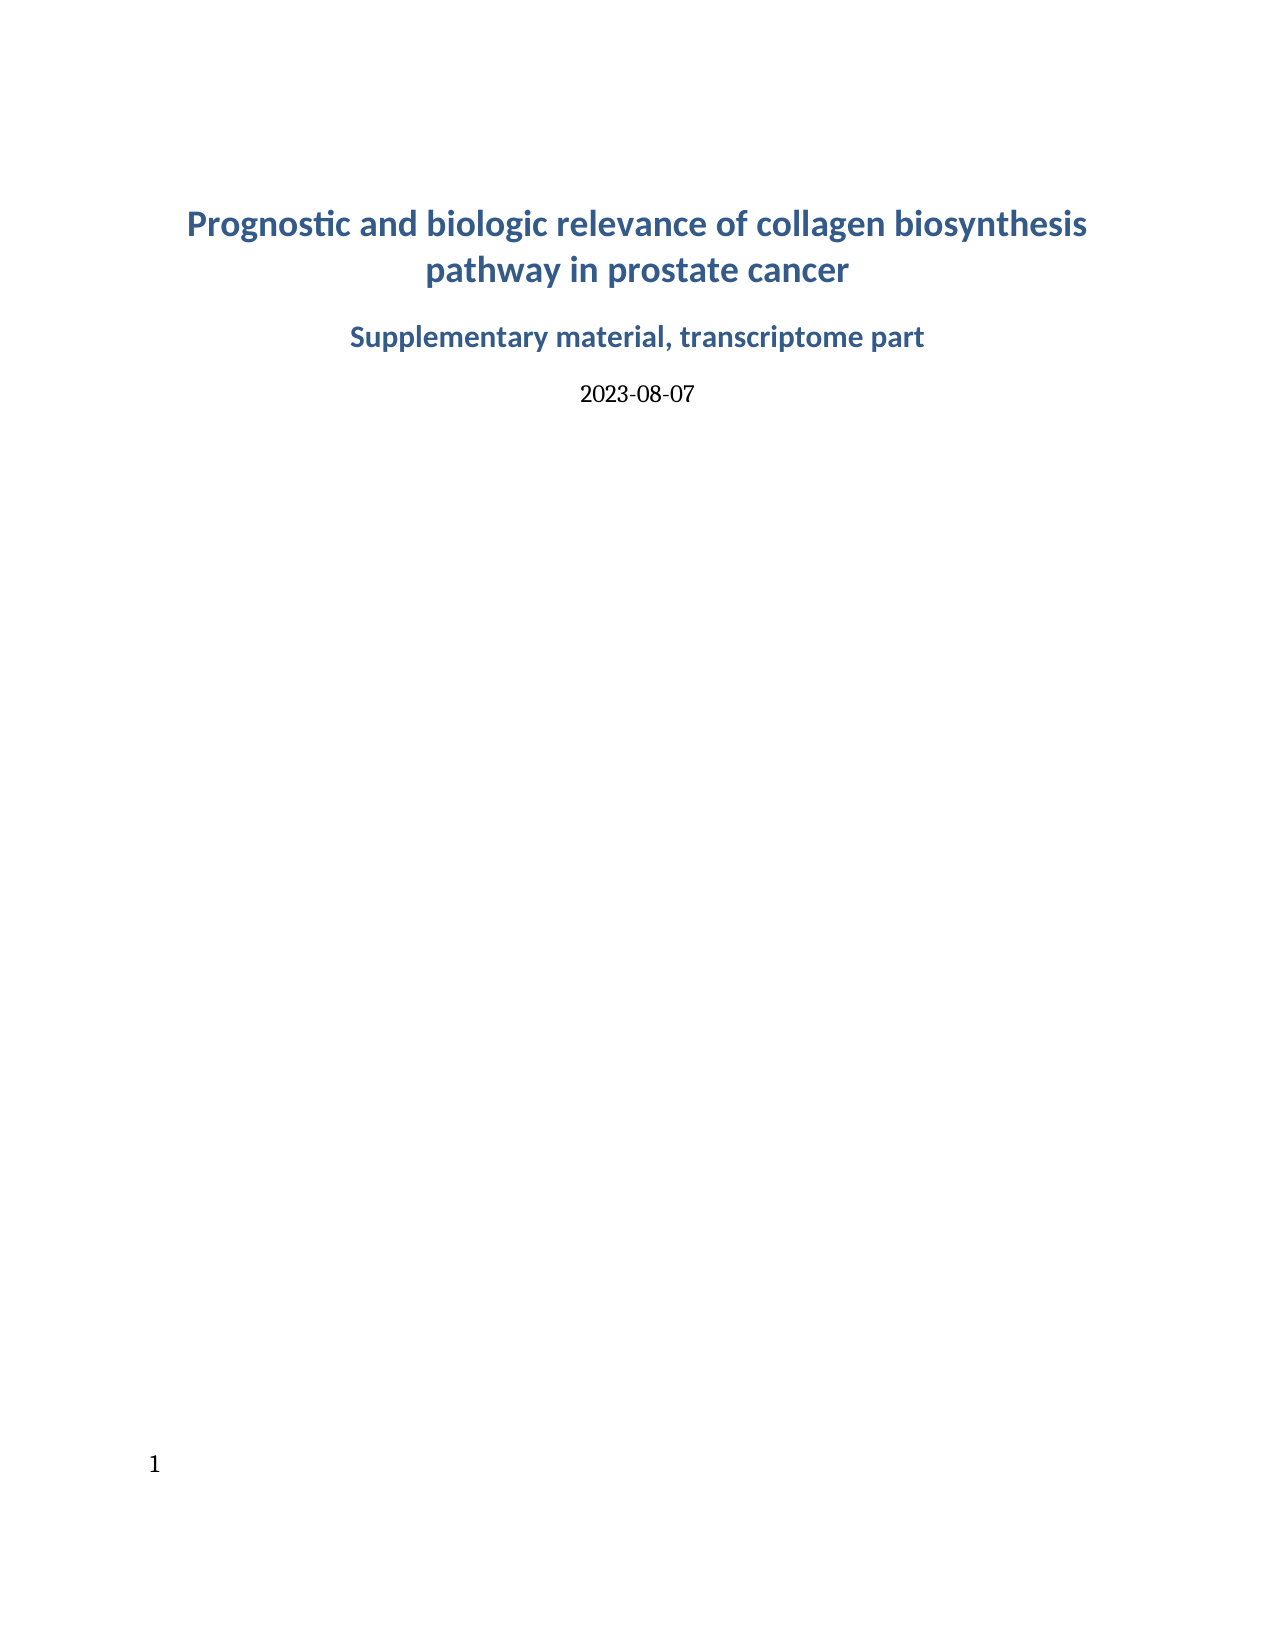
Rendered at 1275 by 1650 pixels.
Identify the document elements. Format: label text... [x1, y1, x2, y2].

text 2023-08-07 [150, 380, 1125, 408]
title Prognostic and biologic relevance of collagen biosynthesis pathway in prostate cancer [150, 200, 1125, 292]
subtitle Supplementary material, transcriptome part [150, 317, 1125, 355]
